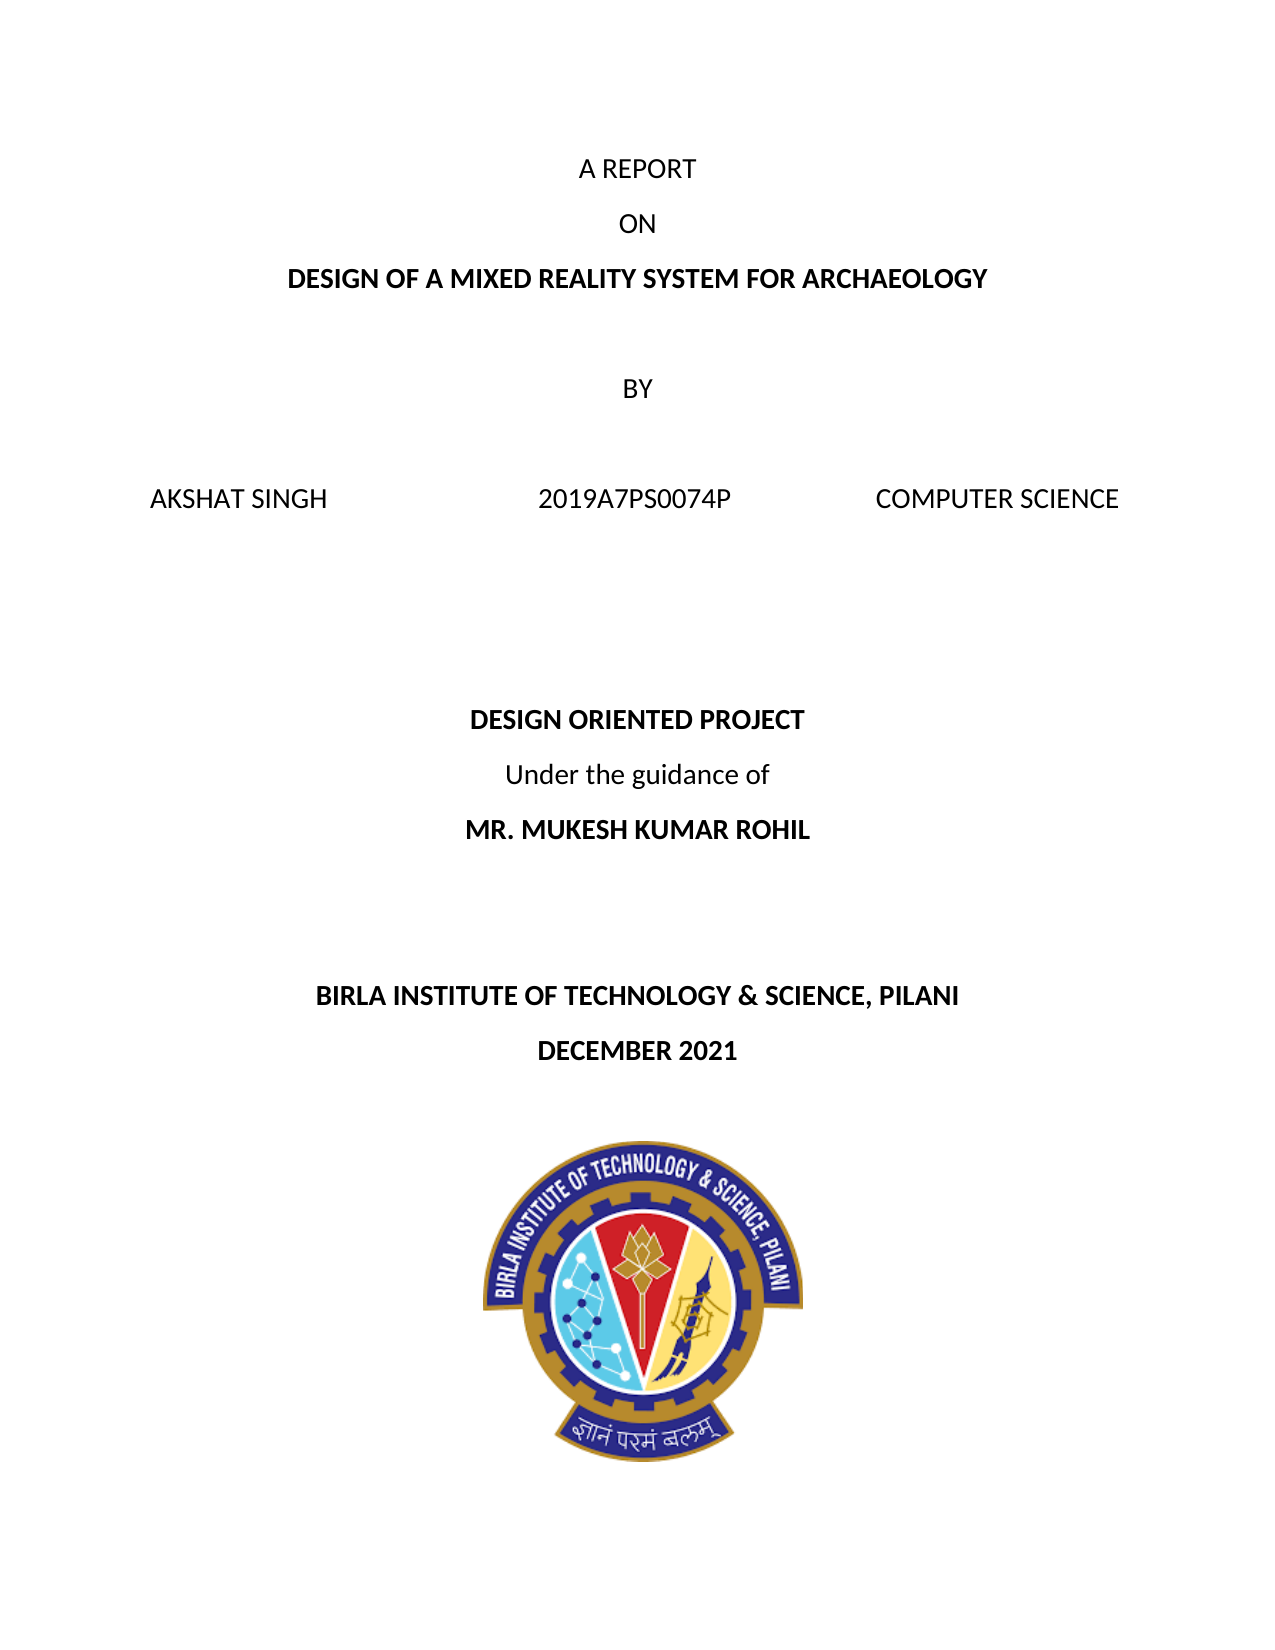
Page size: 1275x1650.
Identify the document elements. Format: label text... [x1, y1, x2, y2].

text Under the guidance of [150, 756, 1125, 792]
picture [483, 1141, 803, 1462]
text BY [150, 370, 1125, 406]
text A REPORT [150, 150, 1125, 186]
text MR. MUKESH KUMAR ROHIL [150, 811, 1125, 847]
text AKSHAT SINGH 2019A7PS0074P COMPUTER SCIENCE [150, 481, 1125, 516]
text DESIGN OF A MIXED REALITY SYSTEM FOR ARCHAEOLOGY [150, 260, 1125, 296]
text ON [150, 205, 1125, 241]
text DECEMBER 2021 [150, 1032, 1125, 1067]
text DESIGN ORIENTED PROJECT [150, 701, 1125, 737]
text BIRLA INSTITUTE OF TECHNOLOGY & SCIENCE, PILANI [150, 977, 1125, 1012]
